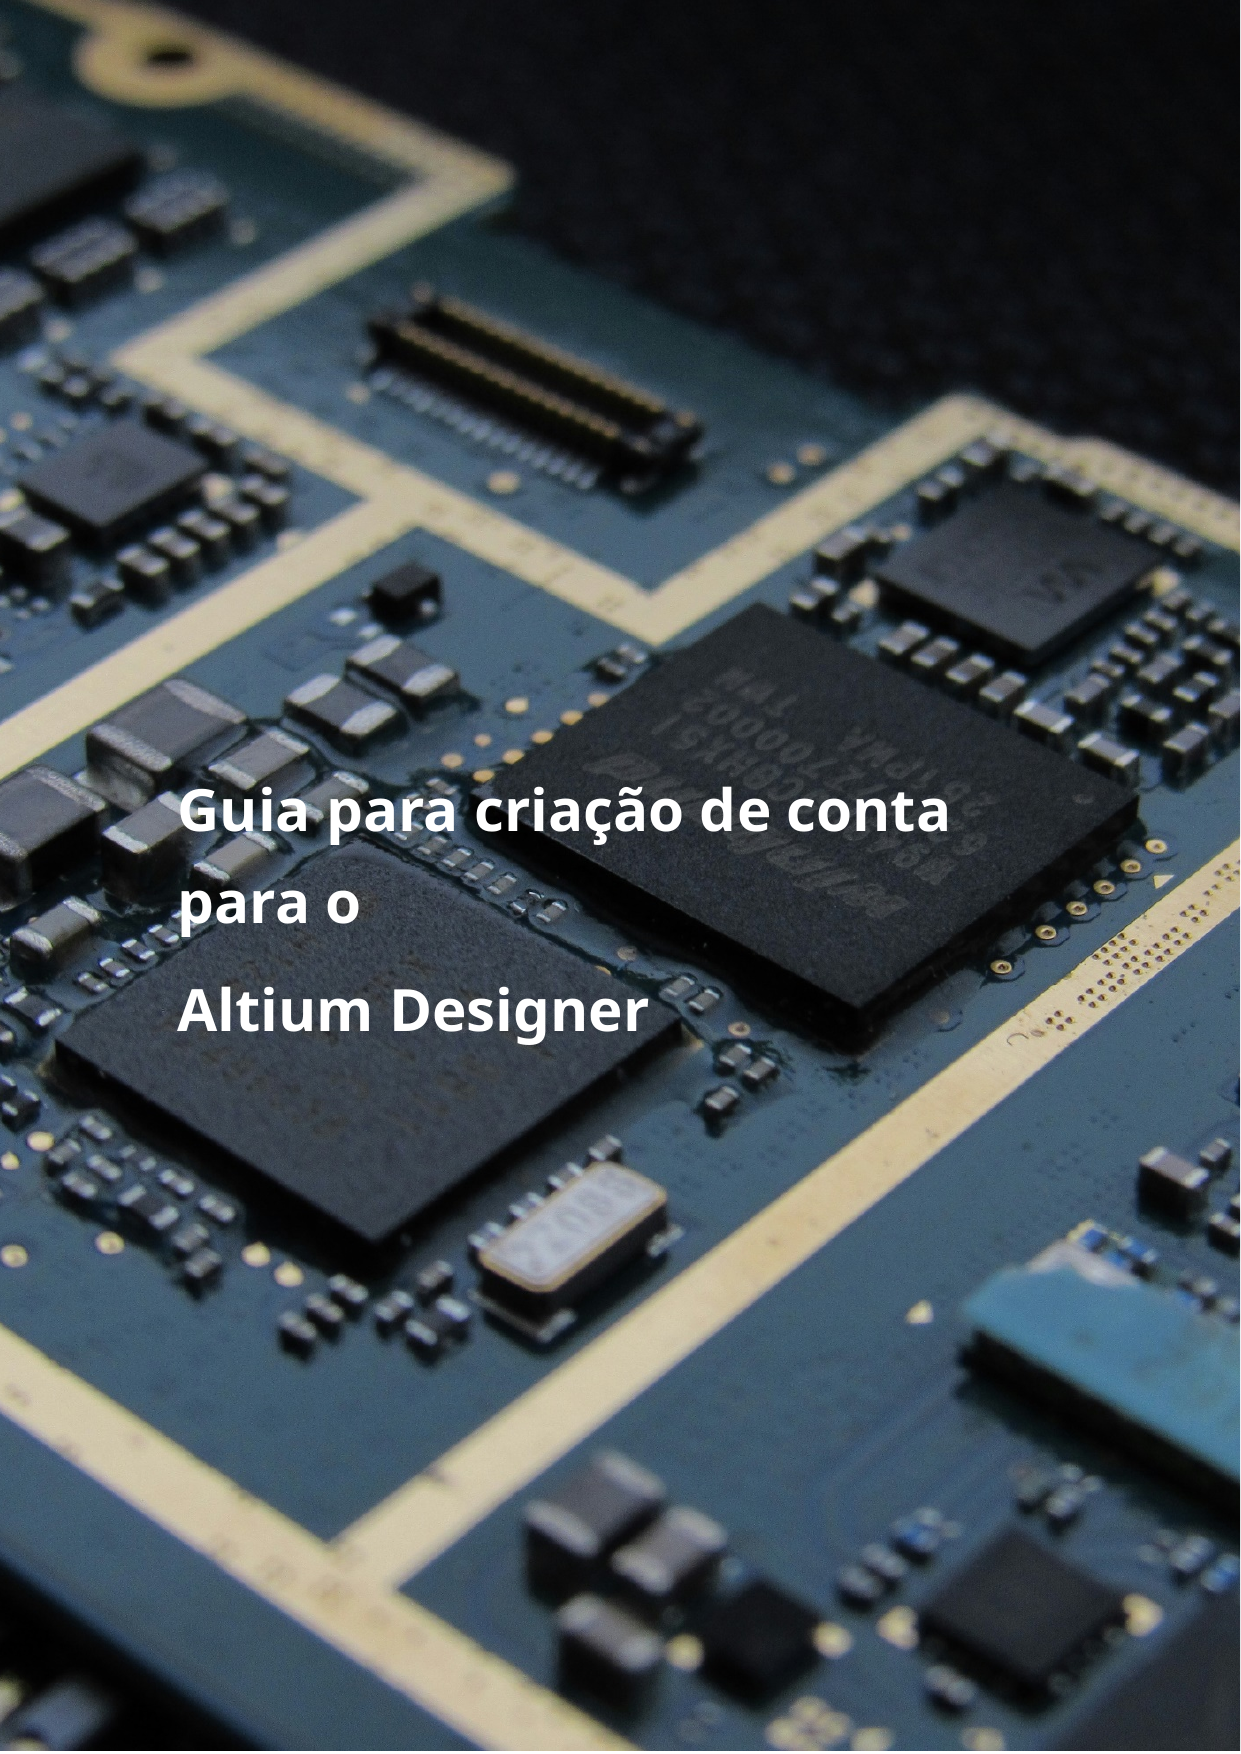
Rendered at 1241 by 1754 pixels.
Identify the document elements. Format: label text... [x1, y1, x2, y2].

text Guia para criação de conta para o [177, 769, 1063, 940]
picture [0, 0, 1241, 1751]
text Altium Designer [177, 969, 1063, 1048]
